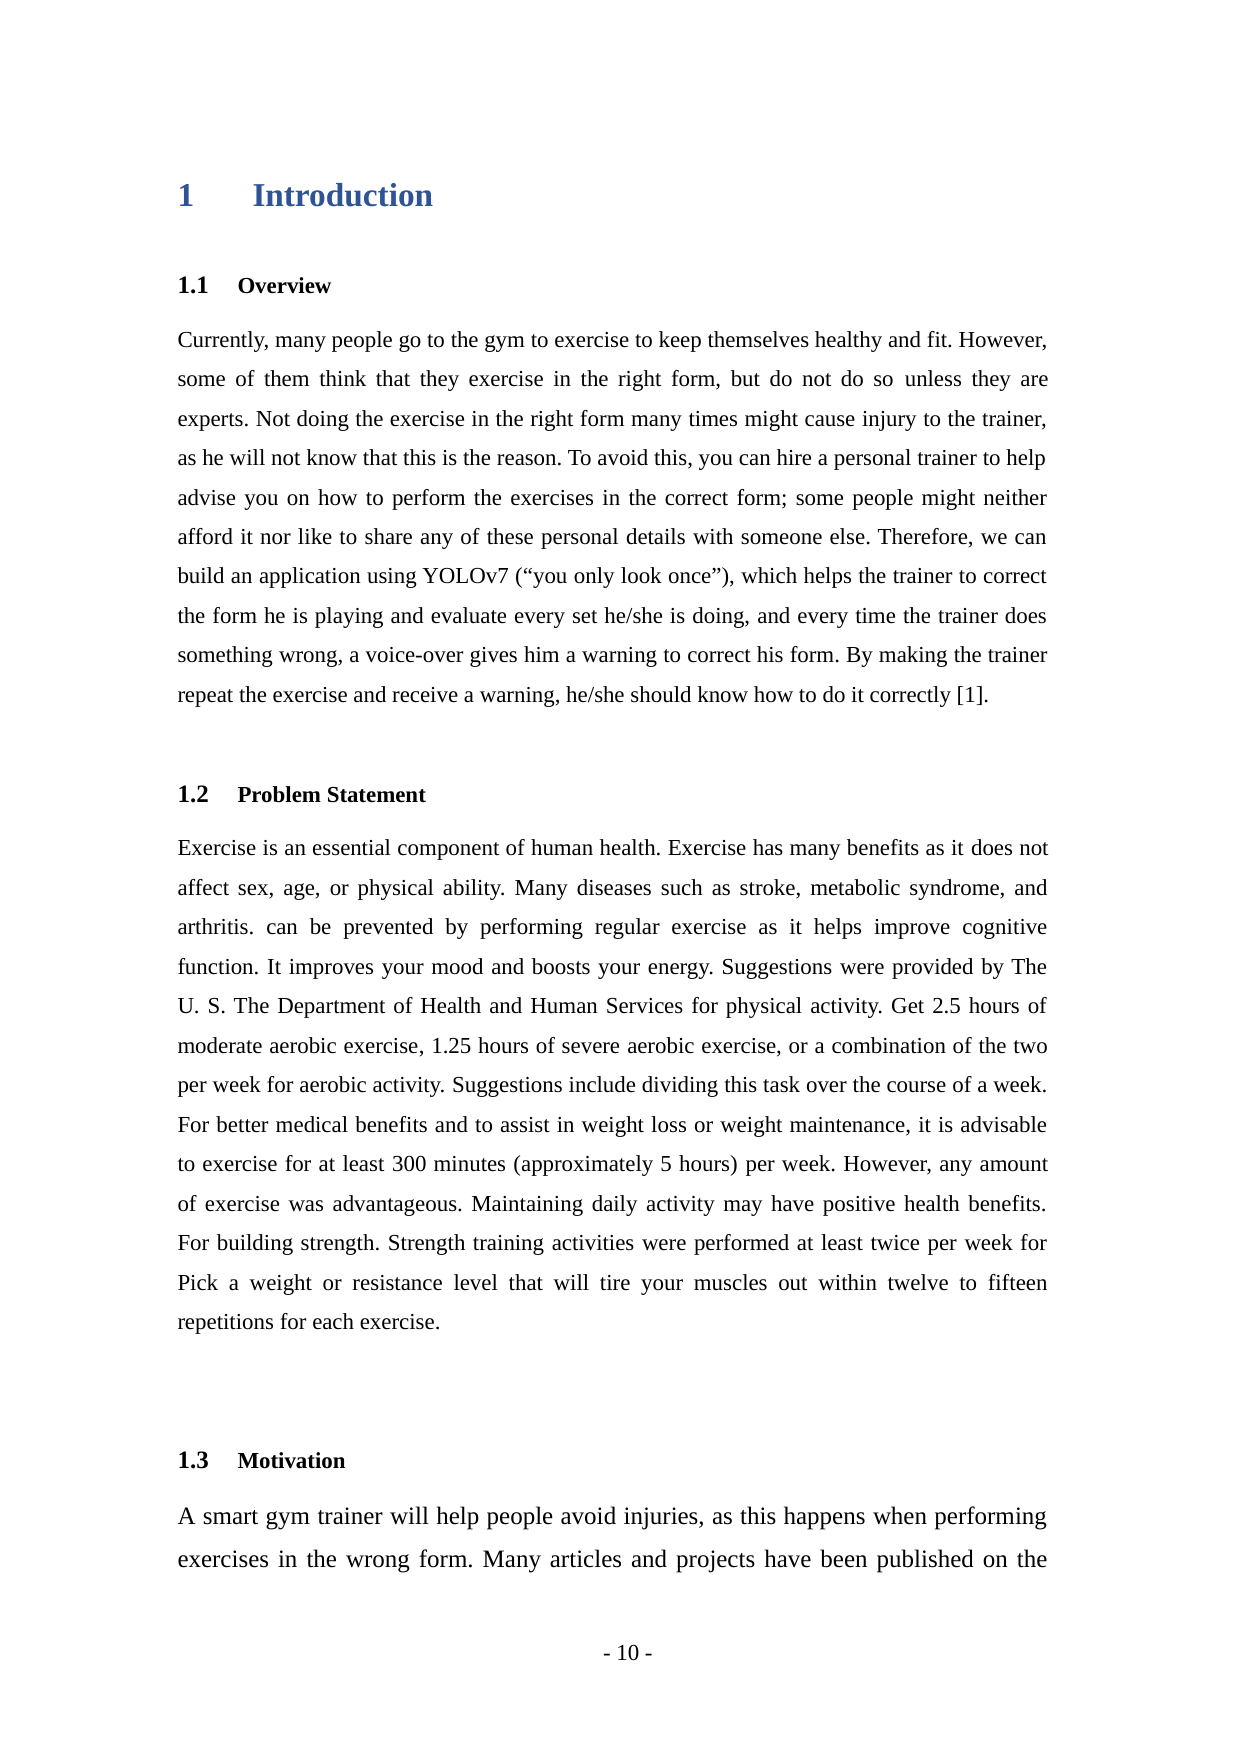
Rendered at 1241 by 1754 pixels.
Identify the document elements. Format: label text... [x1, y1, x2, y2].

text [177, 1501, 1048, 1573]
text Currently, many people go to the gym to exercise to keep themselves healthy and fit. However, some of them think that they exercise in the right form, but do not do so unless they are experts. Not doing the exercise in the right form many times might cause injury to the trainer, as he will not know that this is the reason. To avoid this, you can hire a personal trainer to help advise you on how to perform the exercises in the correct form; some people might neither afford it nor like to share any of these personal details with someone else. Therefore, we can build an application using YOLOv7 (“you only look once”), which helps the trainer to correct the form he is playing and evaluate every set he/she is doing, and every time the trainer does something wrong, a voice-over gives him a warning to correct his form. By making the trainer repeat the exercise and receive a warning, he/she should know how to do it correctly [1]. [177, 326, 1048, 707]
subtitle Problem Statement [177, 779, 1048, 807]
subtitle Introduction [177, 175, 1048, 213]
text Exercise is an essential component of human health. Exercise has many benefits as it does not affect sex, age, or physical ability. Many diseases such as stroke, metabolic syndrome, and arthritis. can be prevented by performing regular exercise as it helps improve cognitive function. It improves your mood and boosts your energy. Suggestions were provided by The U. S. The Department of Health and Human Services for physical activity. Get 2.5 hours of moderate aerobic exercise, 1.25 hours of severe aerobic exercise, or a combination of the two per week for aerobic activity. Suggestions include dividing this task over the course of a week. For better medical benefits and to assist in weight loss or weight maintenance, it is advisable to exercise for at least 300 minutes (approximately 5 hours) per week. However, any amount of exercise was advantageous. Maintaining daily activity may have positive health benefits. For building strength. Strength training activities were performed at least twice per week for Pick a weight or resistance level that will tire your muscles out within twelve to fifteen repetitions for each exercise. [177, 834, 1048, 1334]
subtitle Overview [177, 270, 1048, 299]
subtitle Motivation [177, 1445, 1048, 1474]
